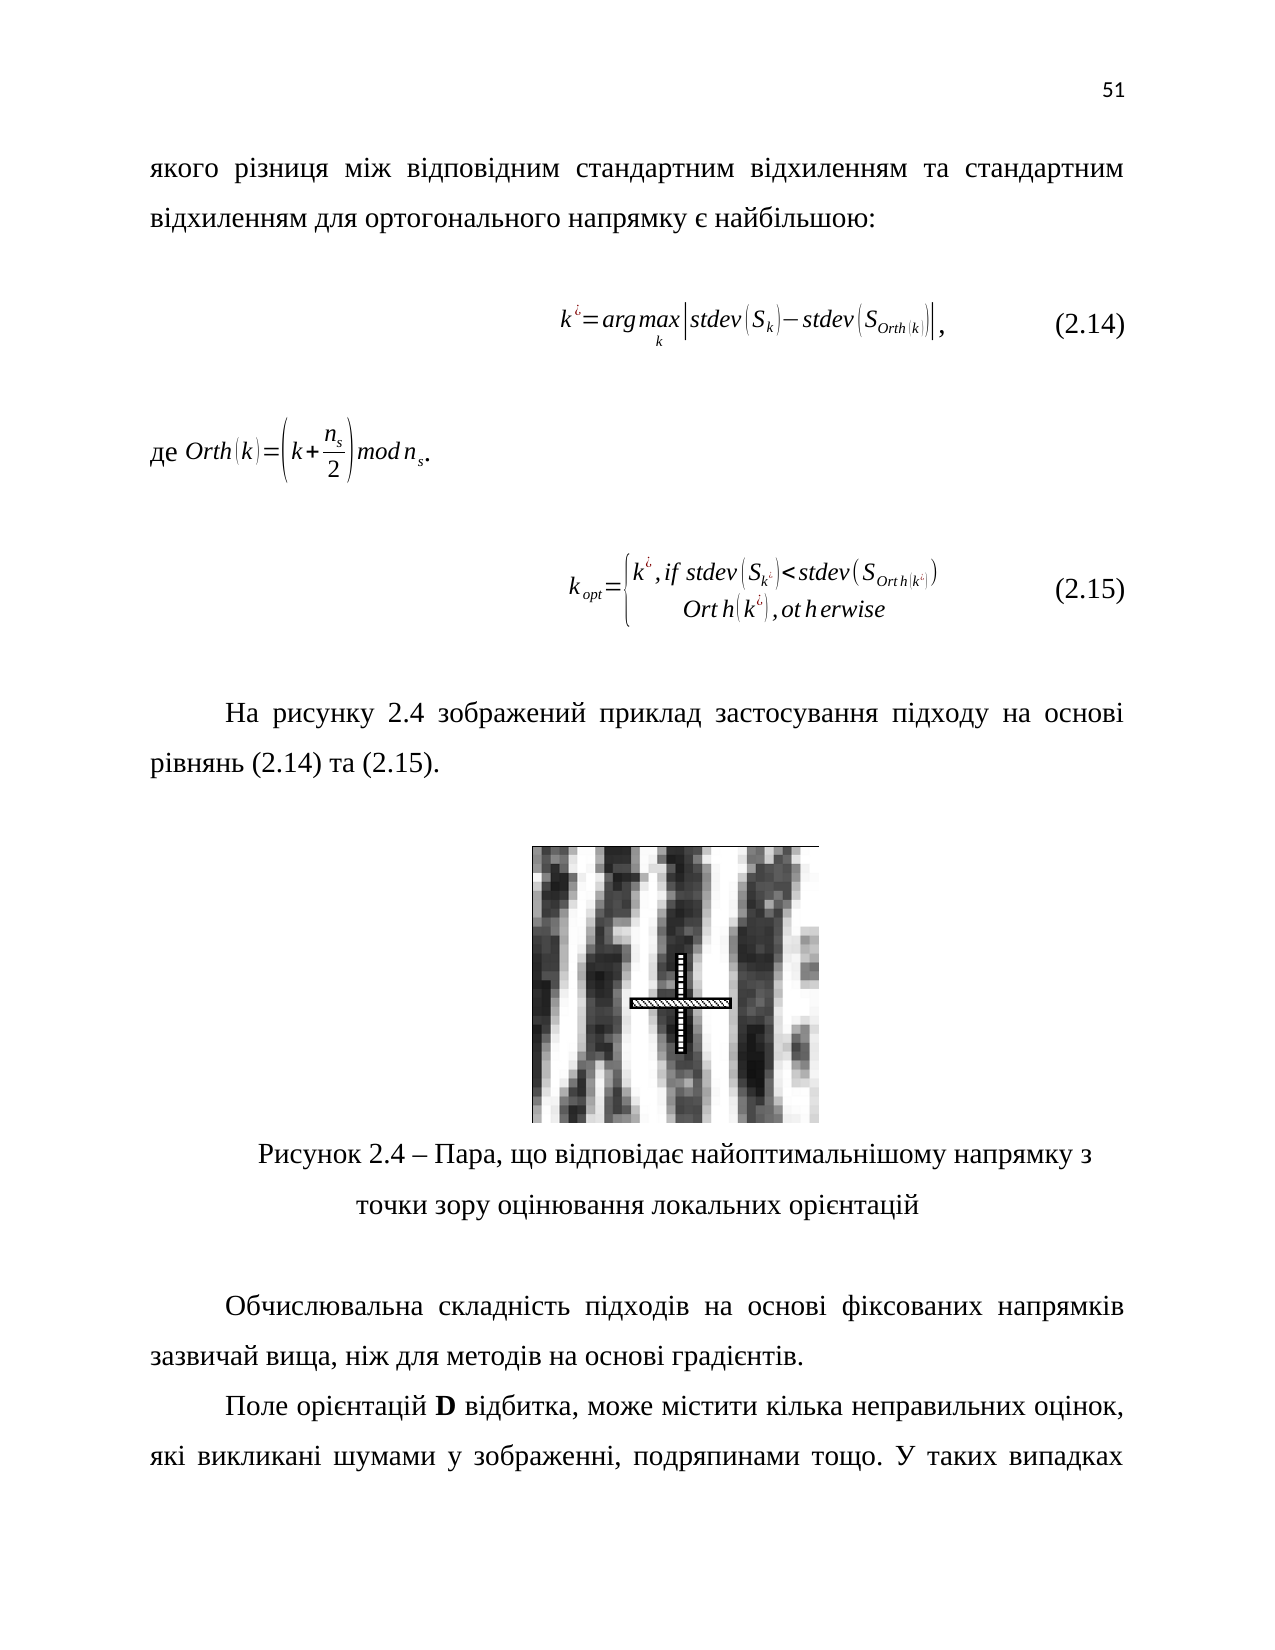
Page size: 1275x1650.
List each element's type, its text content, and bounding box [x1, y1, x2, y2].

text Обчислювальна складність підходів на основі фіксованих напрямків зазвичай вища, ніж для методів на основі градієнтів. [150, 1288, 1125, 1371]
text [150, 1388, 1125, 1472]
picture [531, 846, 819, 1123]
text , (2.14) [150, 301, 1125, 349]
text (2.15) [150, 552, 1125, 628]
text де . [150, 416, 1125, 485]
text Рисунок 2.4 – Пара, що відповідає найоптимальнішому напрямку з точки зору оцінювання локальних орієнтацій [150, 1137, 1125, 1221]
text На рисунку 2.4 зображений приклад застосування підходу на основі рівнянь (2.14) та (2.15). [150, 695, 1125, 779]
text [150, 150, 1125, 234]
